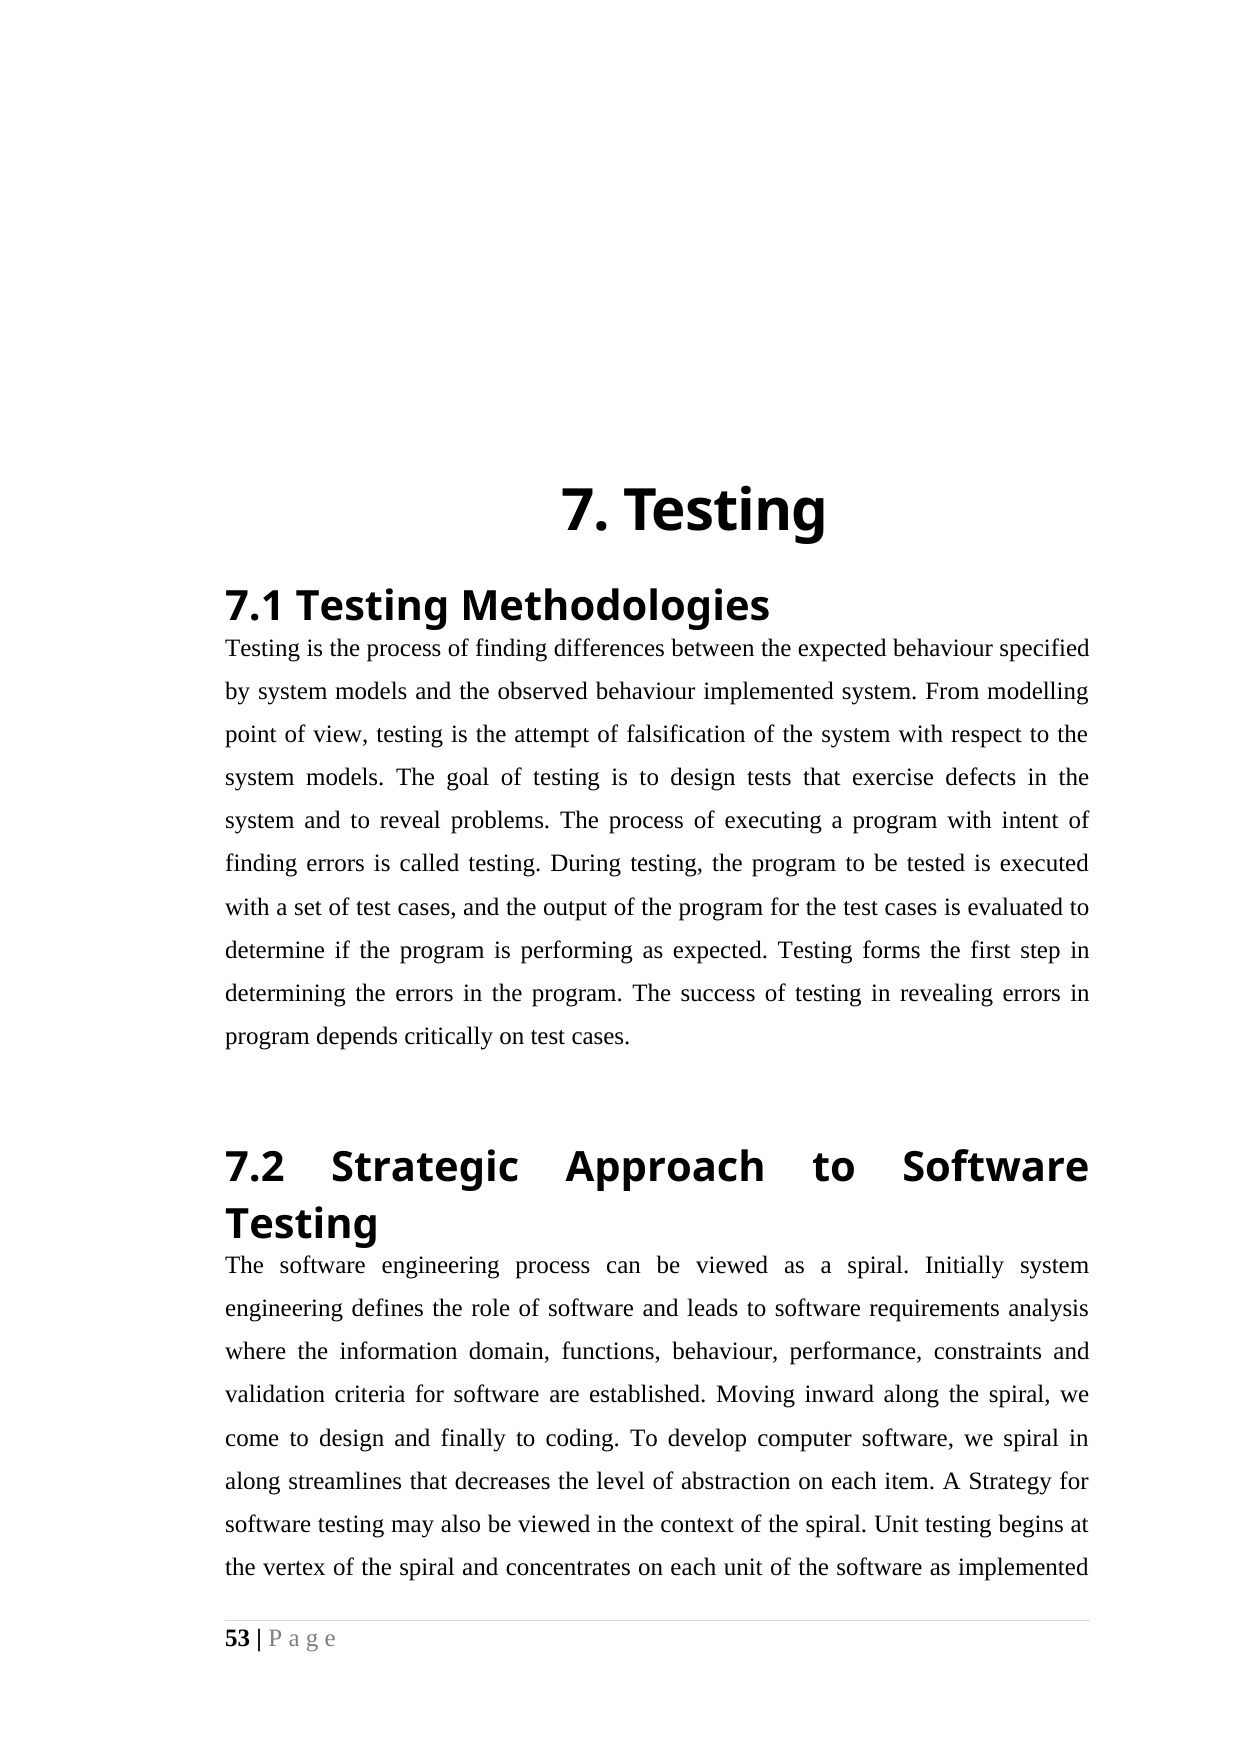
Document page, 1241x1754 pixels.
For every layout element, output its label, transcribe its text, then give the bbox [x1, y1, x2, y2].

text Testing is the process of finding differences between the expected behaviour specified by system models and the observed behaviour implemented system. From modelling point of view, testing is the attempt of falsification of the system with respect to the system models. The goal of testing is to design tests that exercise defects in the system and to reveal problems. The process of executing a program with intent of finding errors is called testing. During testing, the program to be tested is executed with a set of test cases, and the output of the program for the test cases is evaluated to determine if the program is performing as expected. Testing forms the first step in determining the errors in the program. The success of testing in revealing errors in program depends critically on test cases. [225, 633, 1090, 1050]
title 7. Testing [225, 468, 1090, 547]
text 7.1 Testing Methodologies [225, 576, 1090, 633]
text 7.2 Strategic Approach to Software Testing [225, 1137, 1090, 1250]
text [225, 1250, 1090, 1581]
